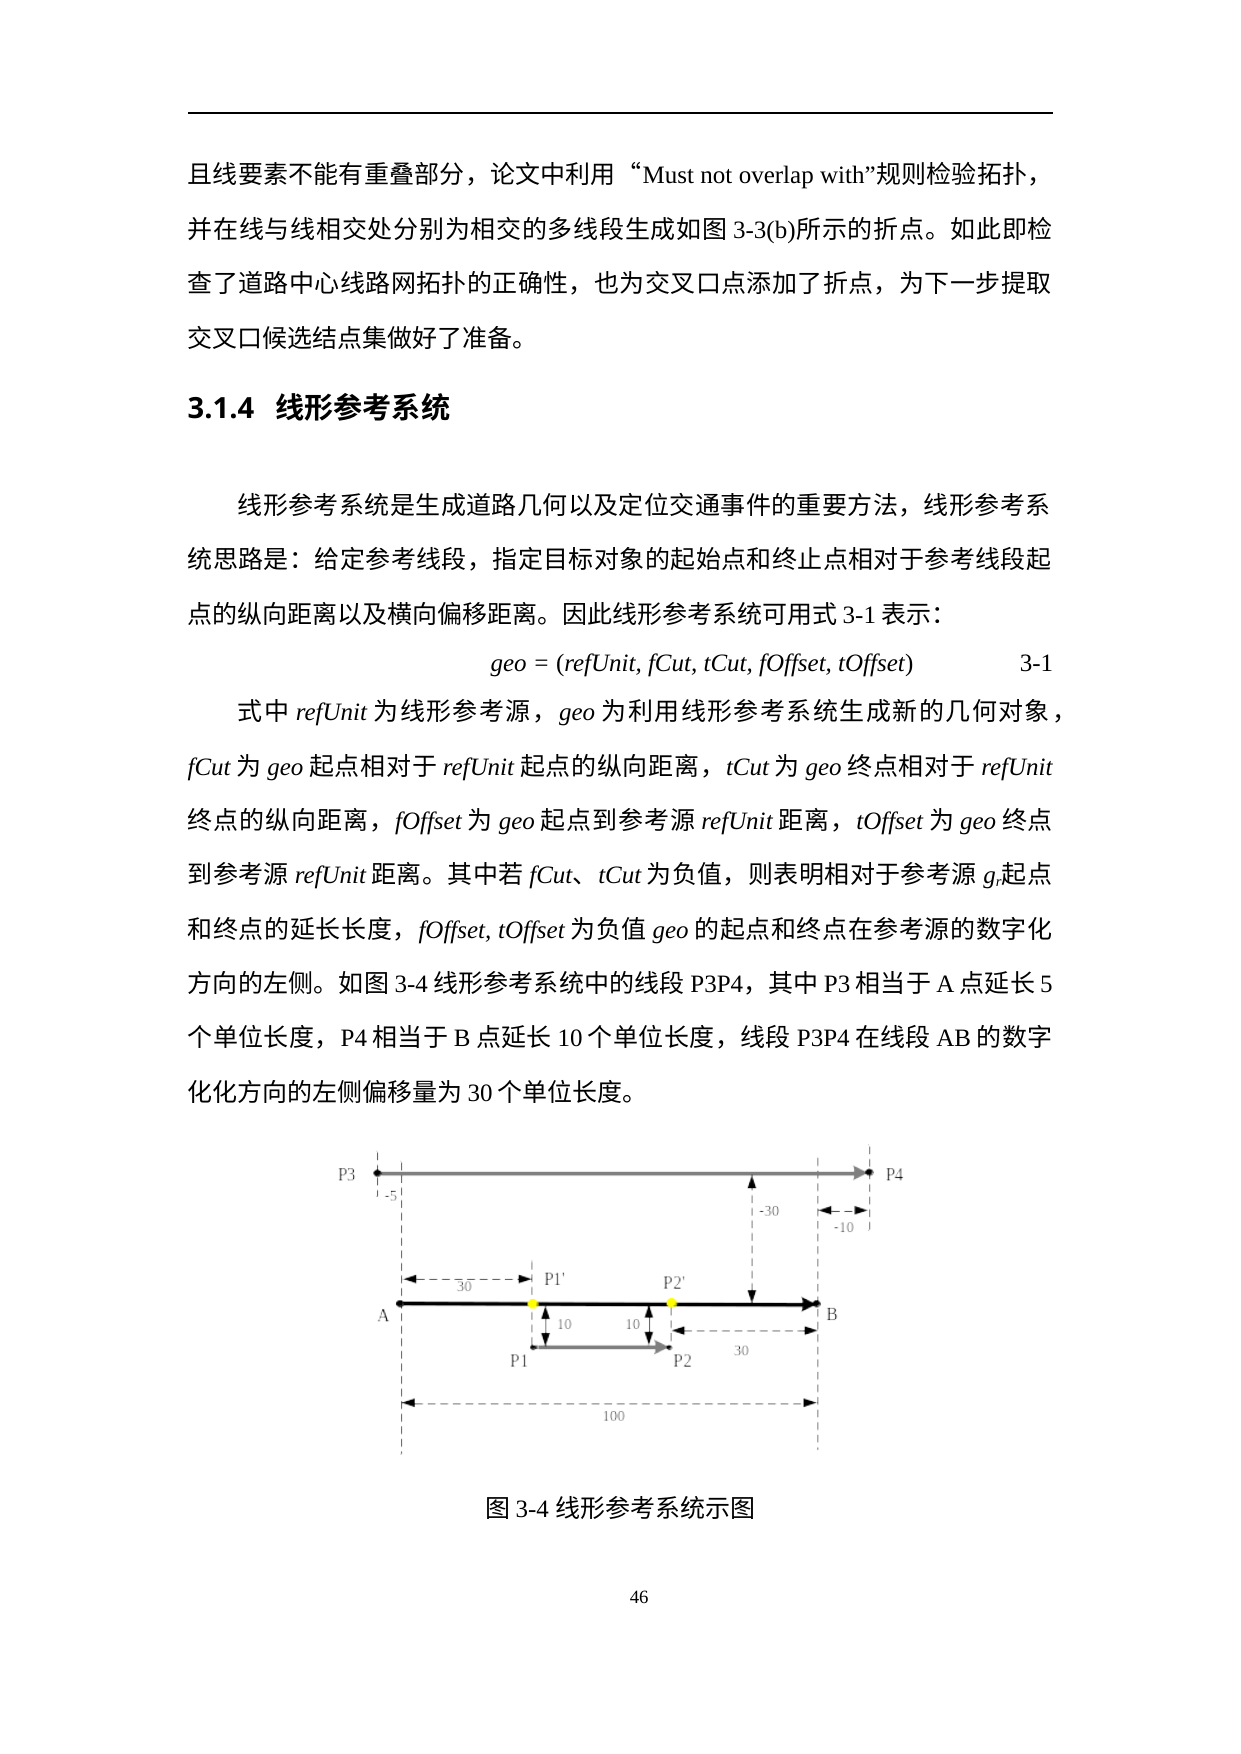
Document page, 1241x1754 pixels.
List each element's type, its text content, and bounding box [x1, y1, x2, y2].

text 图3-4 线形参考系统示图 [187, 1489, 1053, 1525]
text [187, 155, 1053, 354]
list 线形参考系统是生成道路几何以及定位交通事件的重要方法，线形参考系统思路是：给定参考线段，指定目标对象的起始点和终止点相对于参考线段起点的纵向距离以及横向偏移距离。因此线形参考系统可用式3-1表示： [187, 485, 1053, 630]
text 线形参考系统 [187, 385, 1053, 427]
text geo = (refUnit, fCut, tCut, fOffset, tOffset) 3-1 [187, 648, 1053, 677]
text 式中refUnit为线形参考源，geo为利用线形参考系统生成新的几何对象，fCut为geo起点相对于refUnit起点的纵向距离，tCut为geo终点相对于refUnit终点的纵向距离，fOffset为geo起点到参考源refUnit距离，tOffset为geo终点到参考源refUnit距离。其中若fCut、tCut为负值，则表明相对于参考源gr起点和终点的延长长度，fOffset, tOffset为负值geo的起点和终点在参考源的数字化方向的左侧。如图3-4线形参考系统中的线段P3P4，其中P3相当于A点延长5个单位长度，P4相当于B点延长10个单位长度，线段P3P4在线段AB的数字化化方向的左侧偏移量为30个单位长度。 [187, 692, 1053, 1108]
